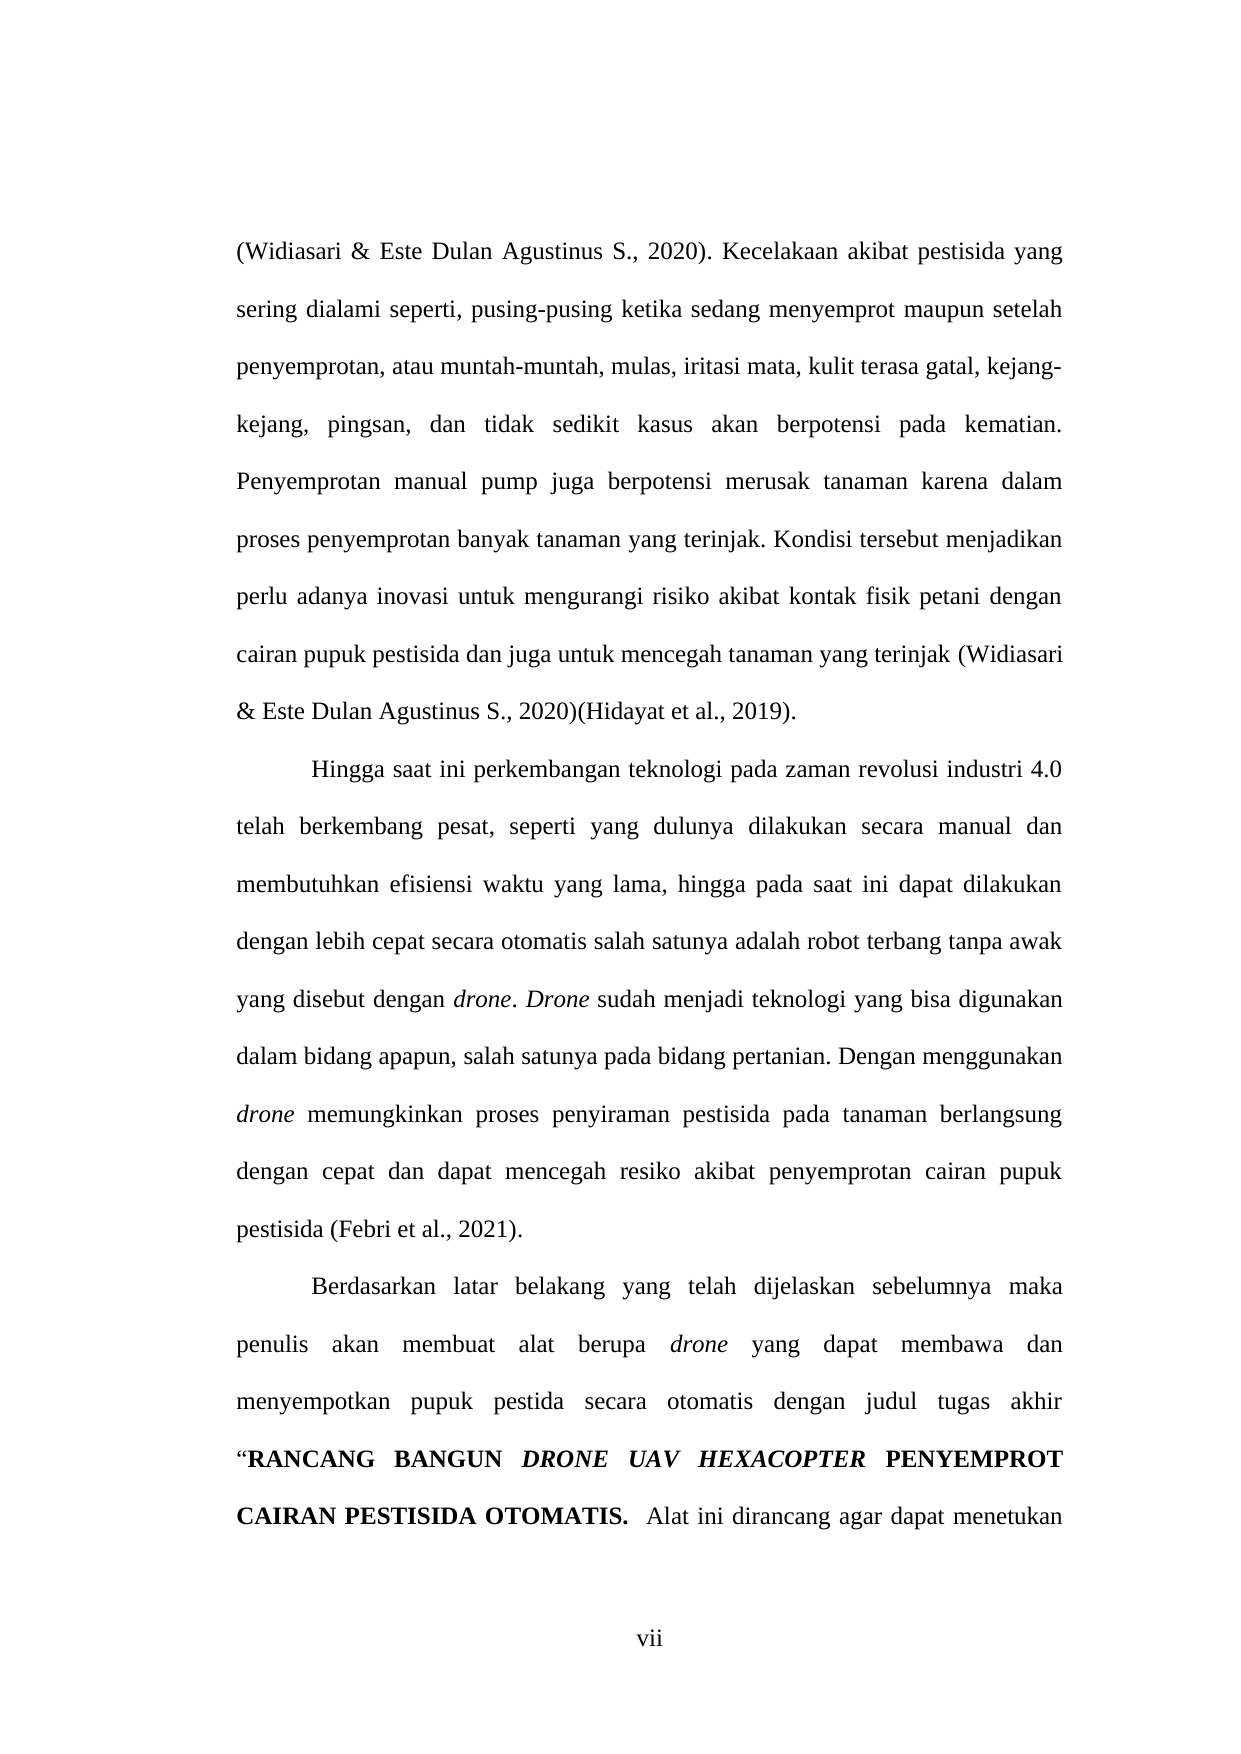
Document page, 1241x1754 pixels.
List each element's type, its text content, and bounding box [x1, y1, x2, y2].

text Hingga saat ini perkembangan teknologi pada zaman revolusi industri 4.0 telah berkembang pesat, seperti yang dulunya dilakukan secara manual dan membutuhkan efisiensi waktu yang lama, hingga pada saat ini dapat dilakukan dengan lebih cepat secara otomatis salah satunya adalah robot terbang tanpa awak yang disebut dengan drone. Drone sudah menjadi teknologi yang bisa digunakan dalam bidang apapun, salah satunya pada bidang pertanian. Dengan menggunakan drone memungkinkan proses penyiraman pestisida pada tanaman berlangsung dengan cepat dan dapat mencegah resiko akibat penyemprotan cairan pupuk pestisida (Febri et al., 2021). [236, 754, 1063, 1242]
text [236, 1271, 1063, 1530]
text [236, 236, 1063, 725]
